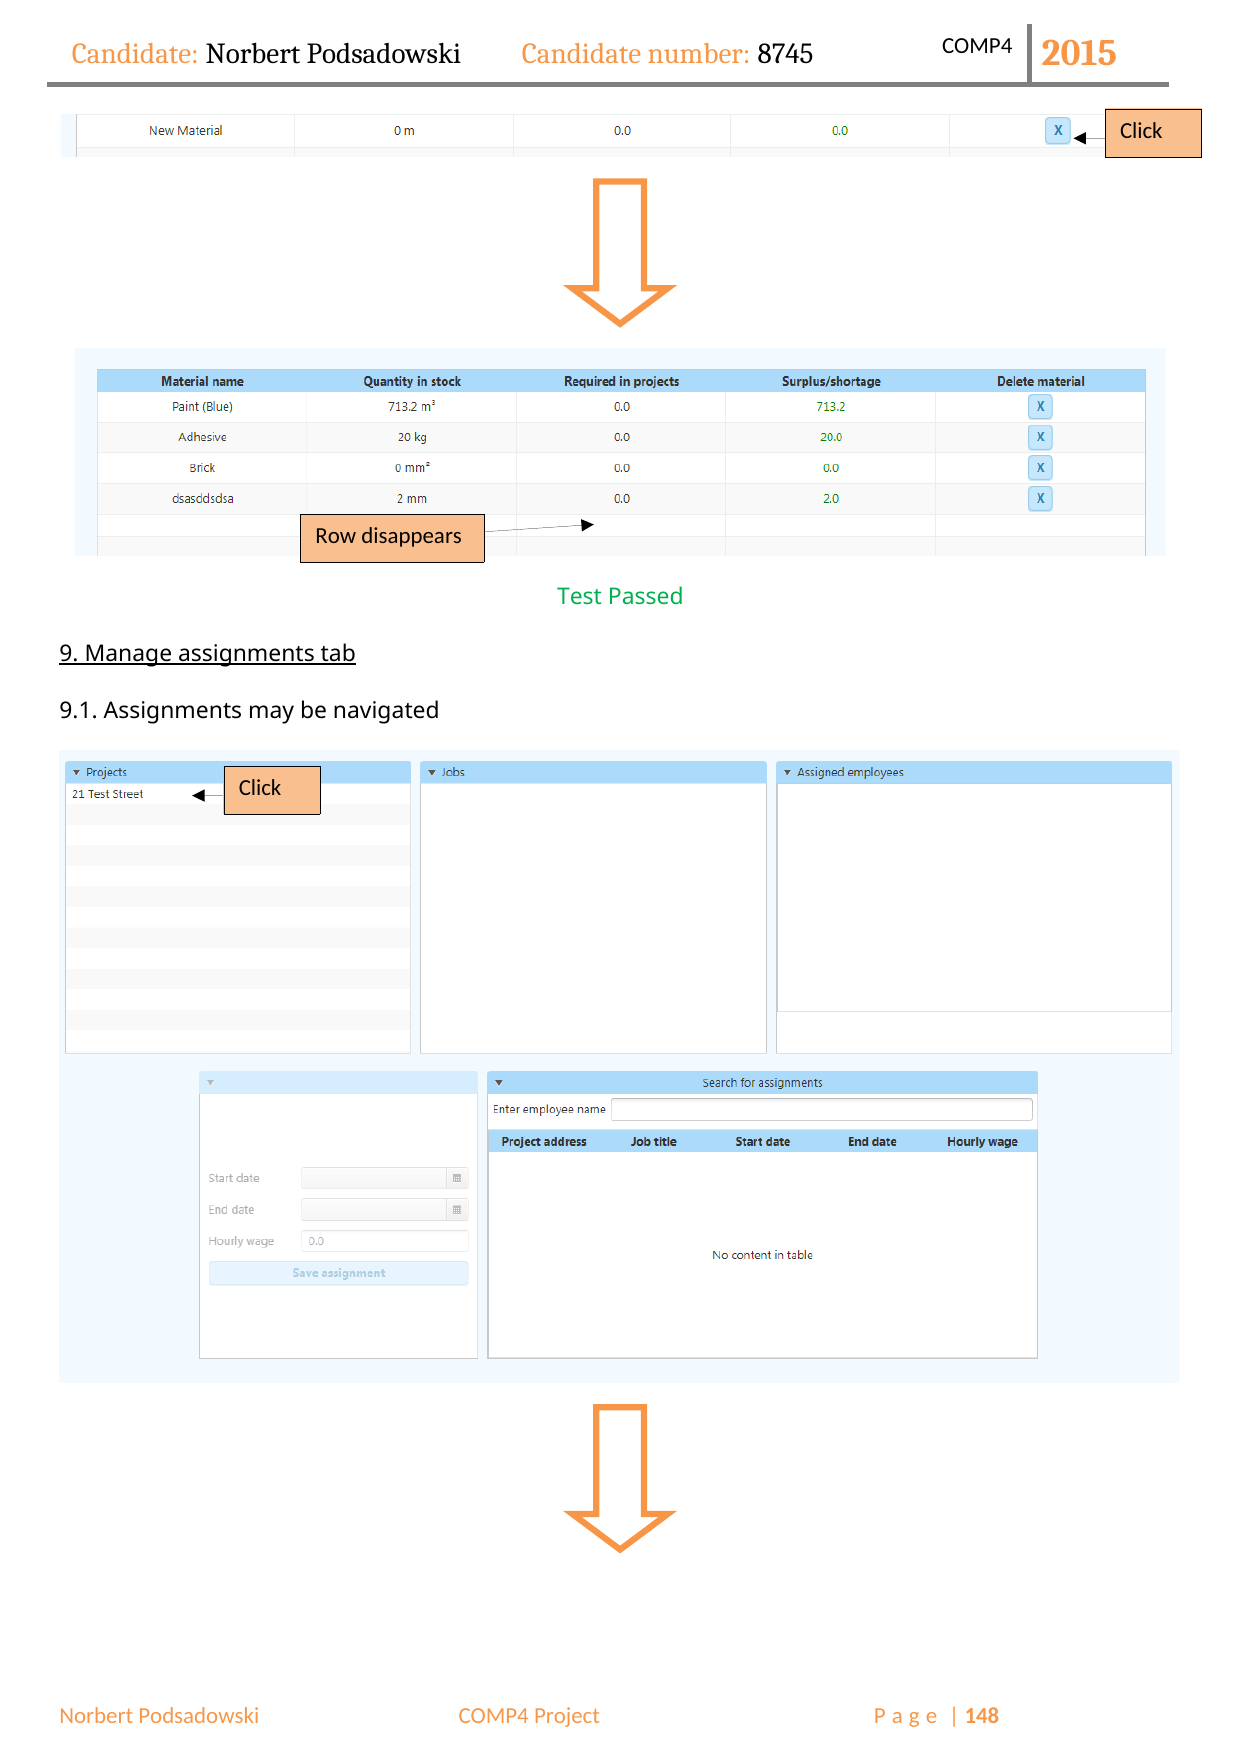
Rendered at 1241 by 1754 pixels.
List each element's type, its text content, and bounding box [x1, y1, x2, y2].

text 9. Manage assignments tab [59, 637, 1181, 668]
picture [74, 348, 1166, 556]
picture [60, 114, 1105, 157]
text 9.1. Assignments may be navigated [59, 694, 1181, 725]
picture [59, 750, 1180, 1383]
text Test Passed [59, 580, 1181, 611]
